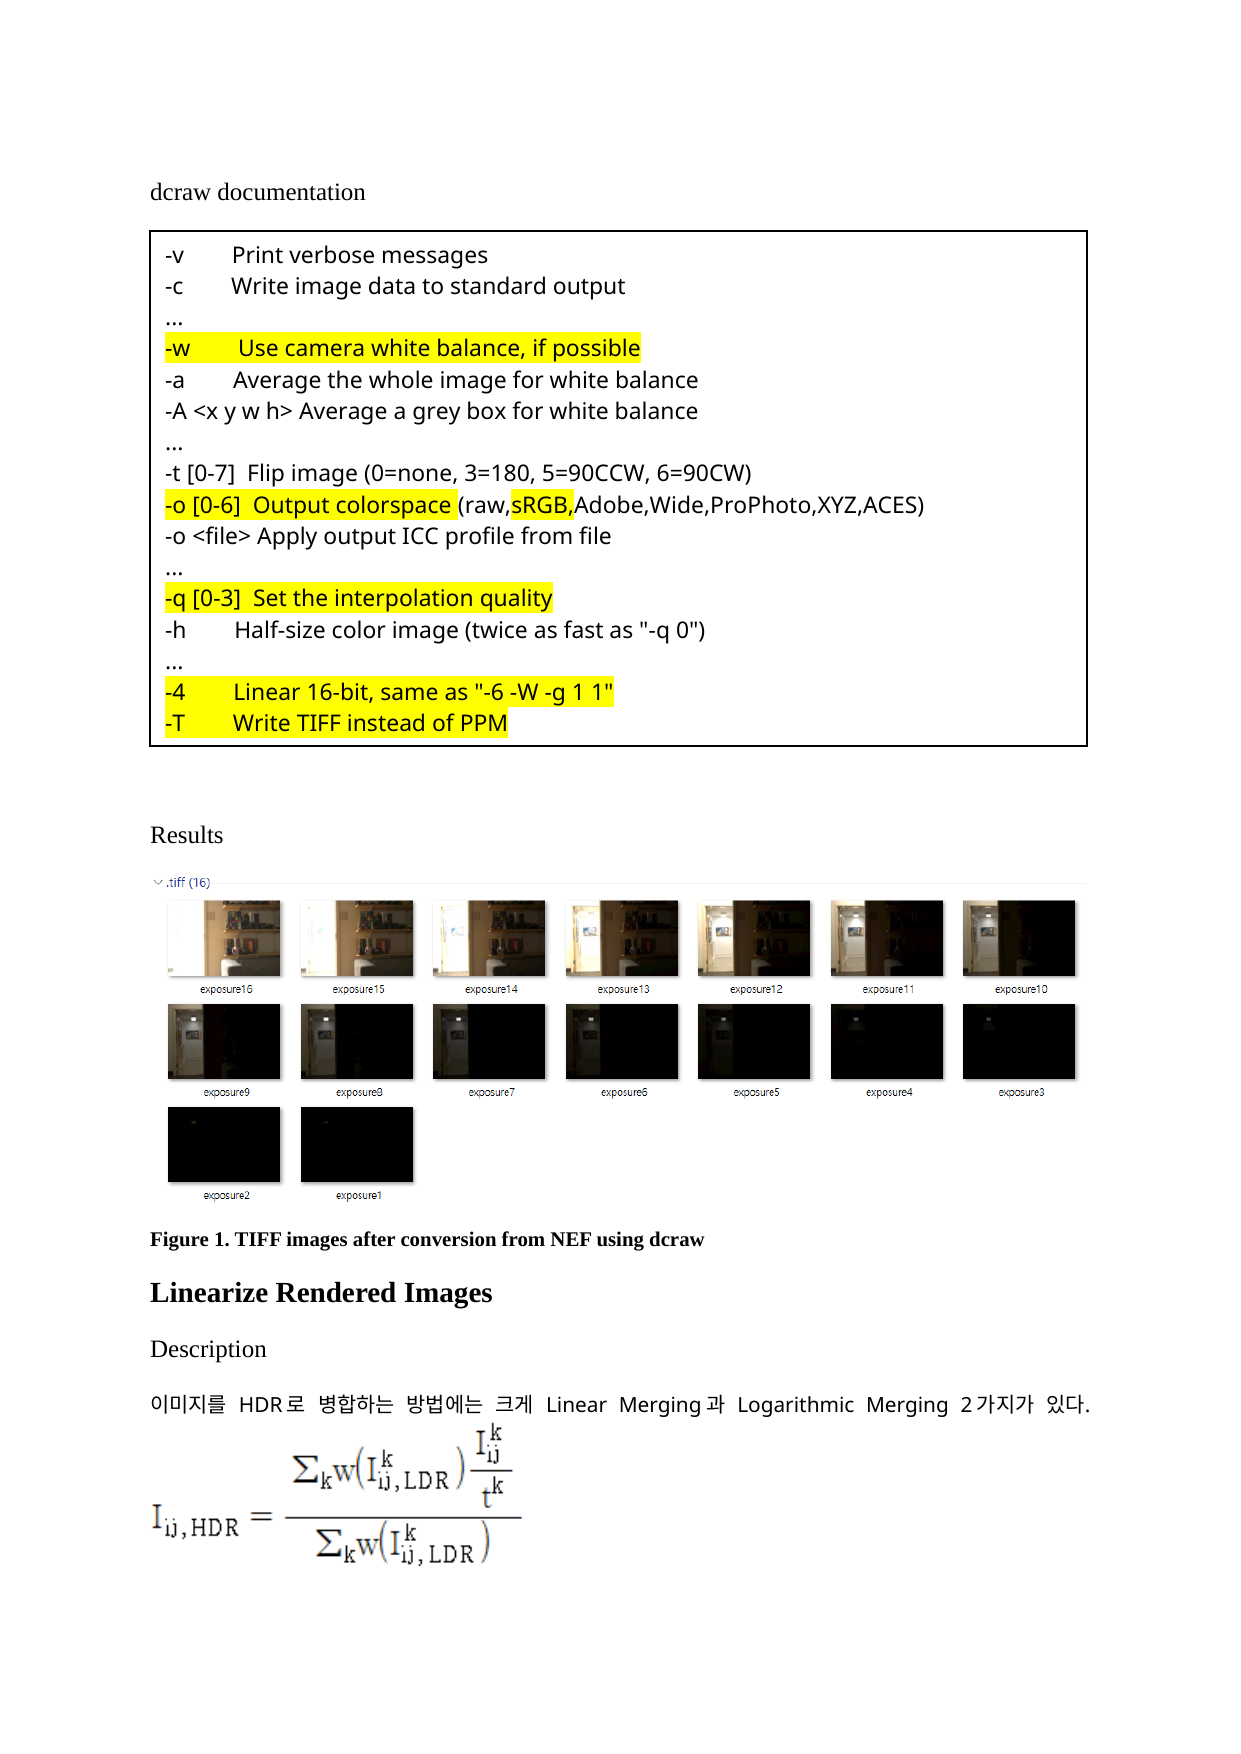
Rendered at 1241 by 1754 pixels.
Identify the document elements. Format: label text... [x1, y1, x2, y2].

subtitle Linearize Rendered Images [150, 1275, 1090, 1309]
subtitle Results [150, 820, 1090, 849]
subtitle dcraw documentation [150, 177, 1090, 206]
picture [150, 1421, 524, 1566]
text Figure 1. TIFF images after conversion from NEF using dcraw [150, 1227, 1090, 1251]
picture [150, 873, 1091, 1208]
subtitle Description [150, 1334, 1090, 1363]
